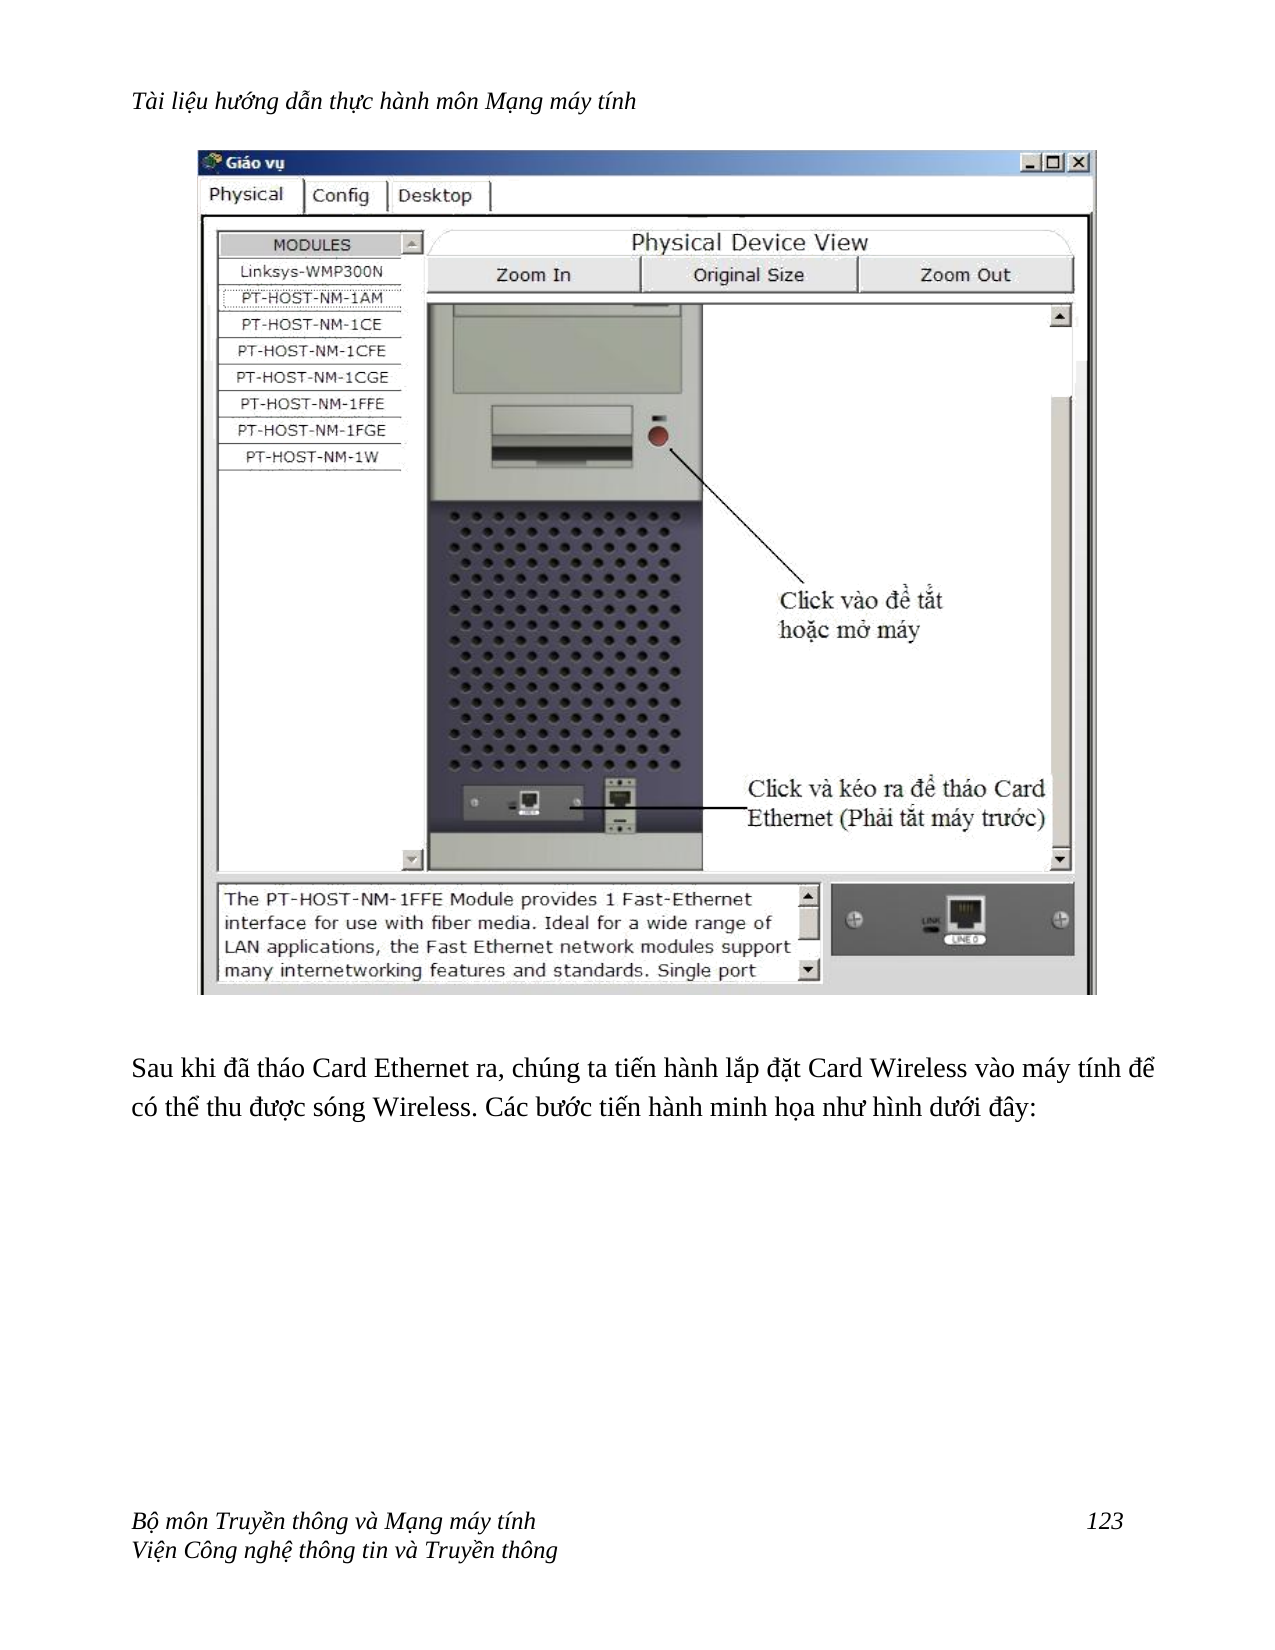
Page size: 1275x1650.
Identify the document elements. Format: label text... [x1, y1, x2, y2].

text Sau khi đã tháo Card Ethernet ra, chúng ta tiến hành lắp đặt Card Wireless vào máy tính để có thể thu được sóng Wireless. Các bước tiến hành minh họa như hình dưới đây: [131, 1051, 1158, 1122]
picture [197, 150, 1097, 995]
